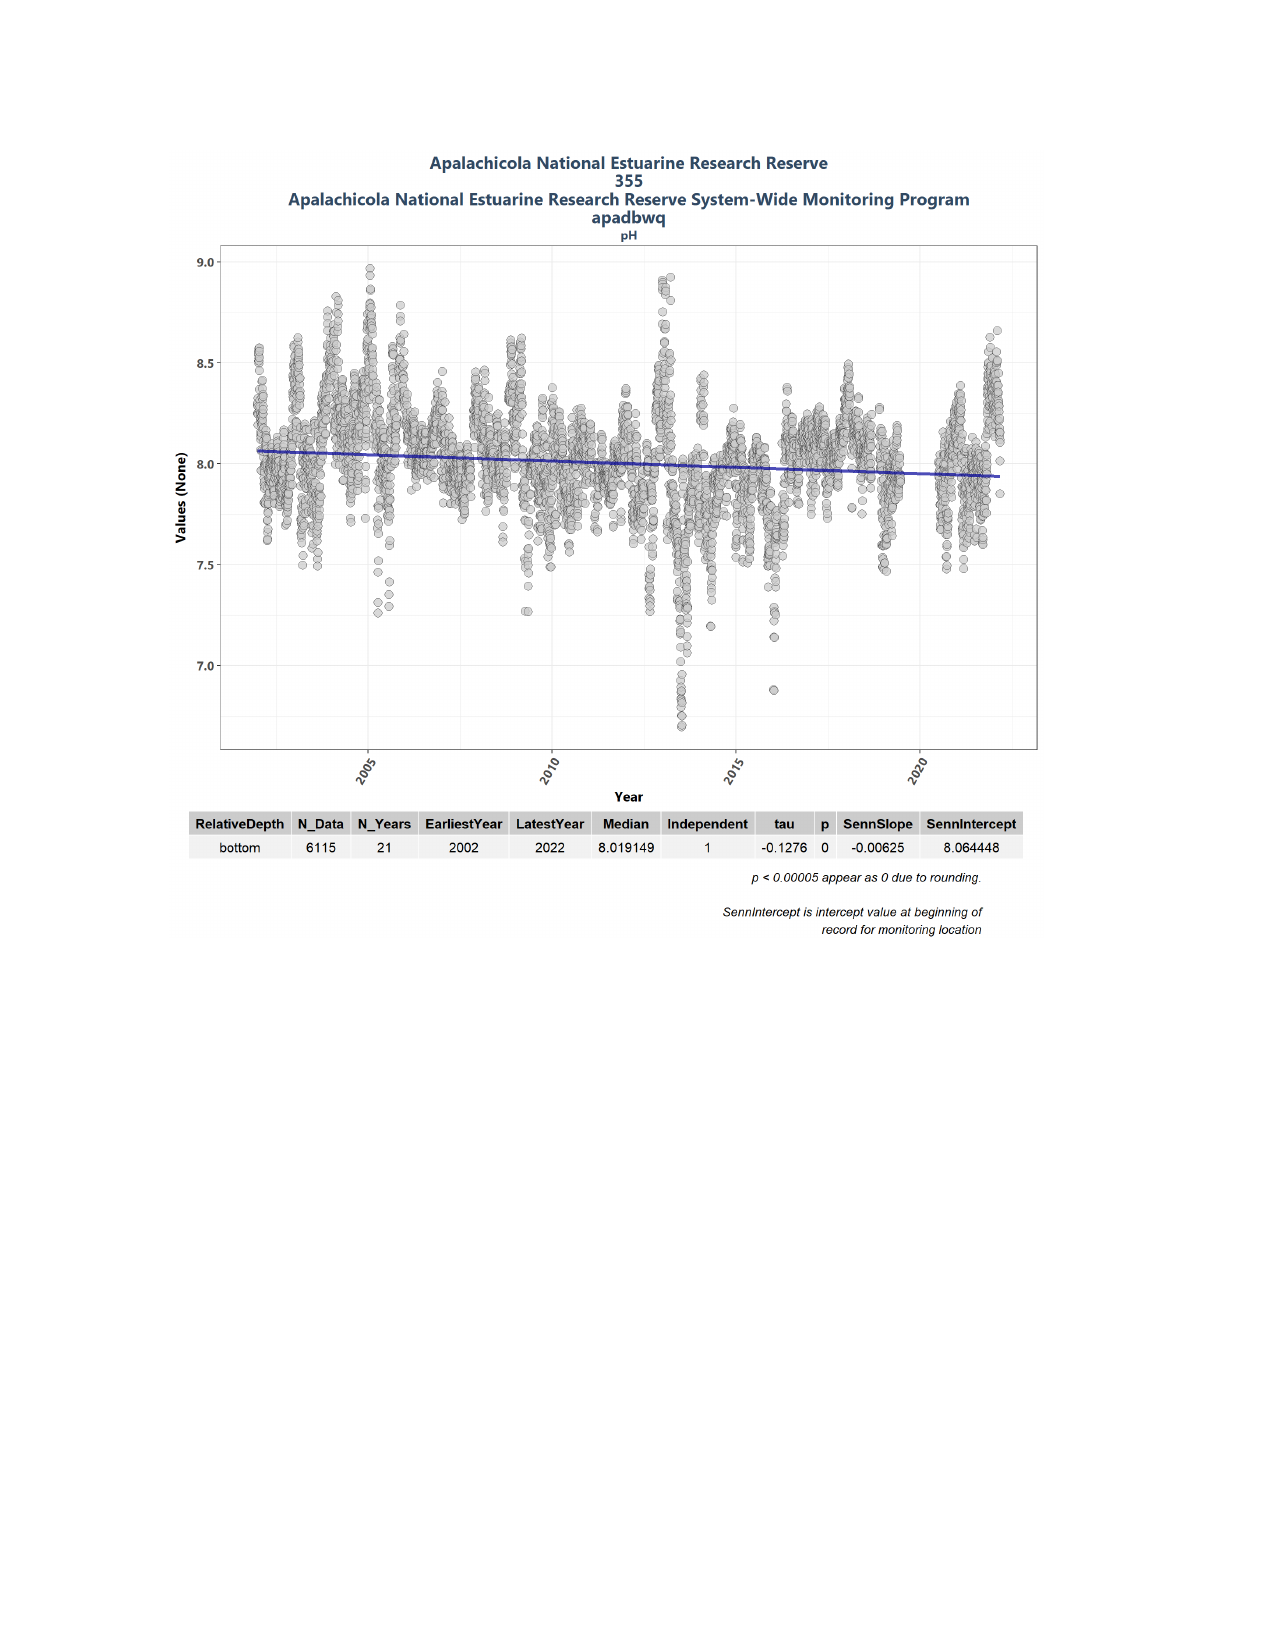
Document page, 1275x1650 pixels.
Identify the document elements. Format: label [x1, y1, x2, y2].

picture [168, 150, 1044, 938]
